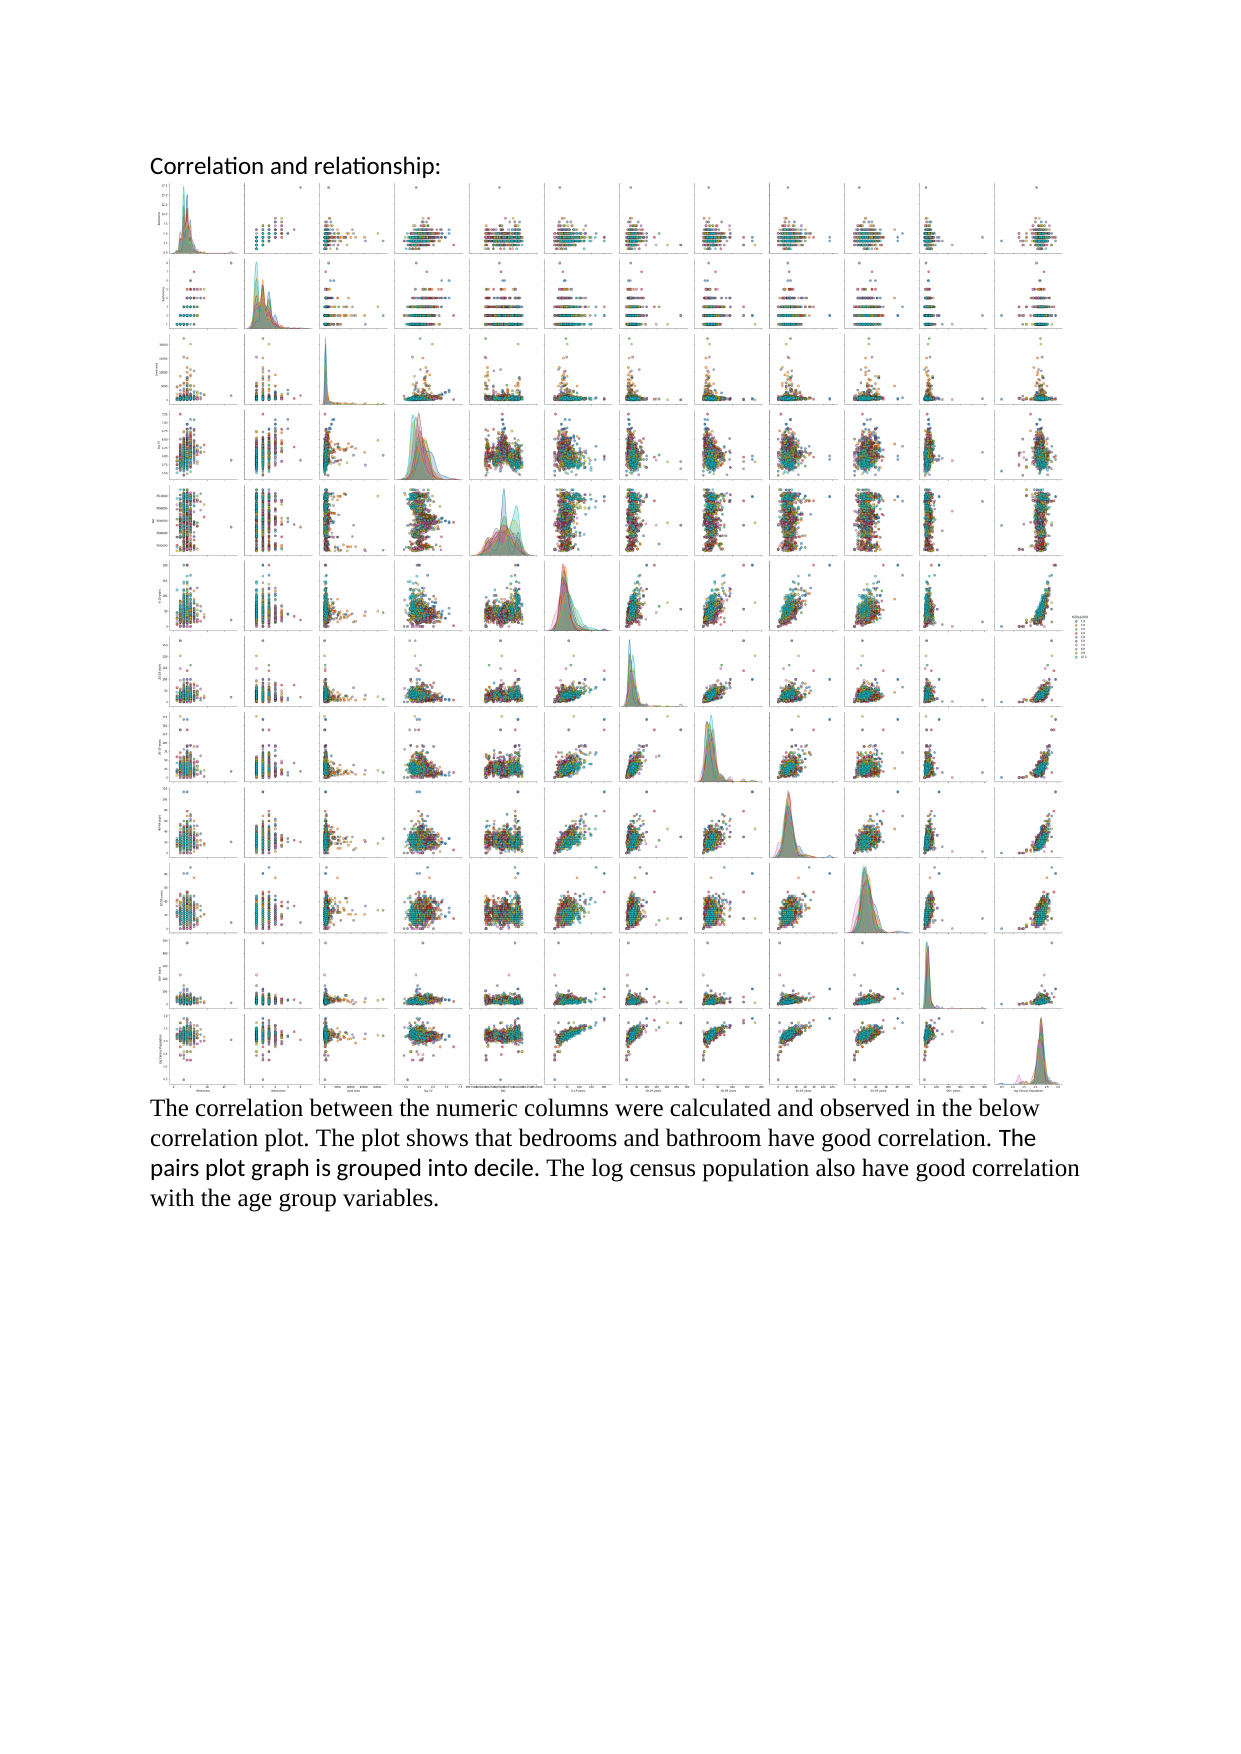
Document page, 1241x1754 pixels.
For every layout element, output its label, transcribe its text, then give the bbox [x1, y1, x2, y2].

text Correlation and relationship: [150, 150, 1090, 180]
text The correlation between the numeric columns were calculated and observed in the below correlation plot. The plot shows that bedrooms and bathroom have good correlation. The pairs plot graph is grouped into decile. The log census population also have good correlation with the age group variables. [150, 1094, 1090, 1212]
picture [150, 180, 1090, 1094]
